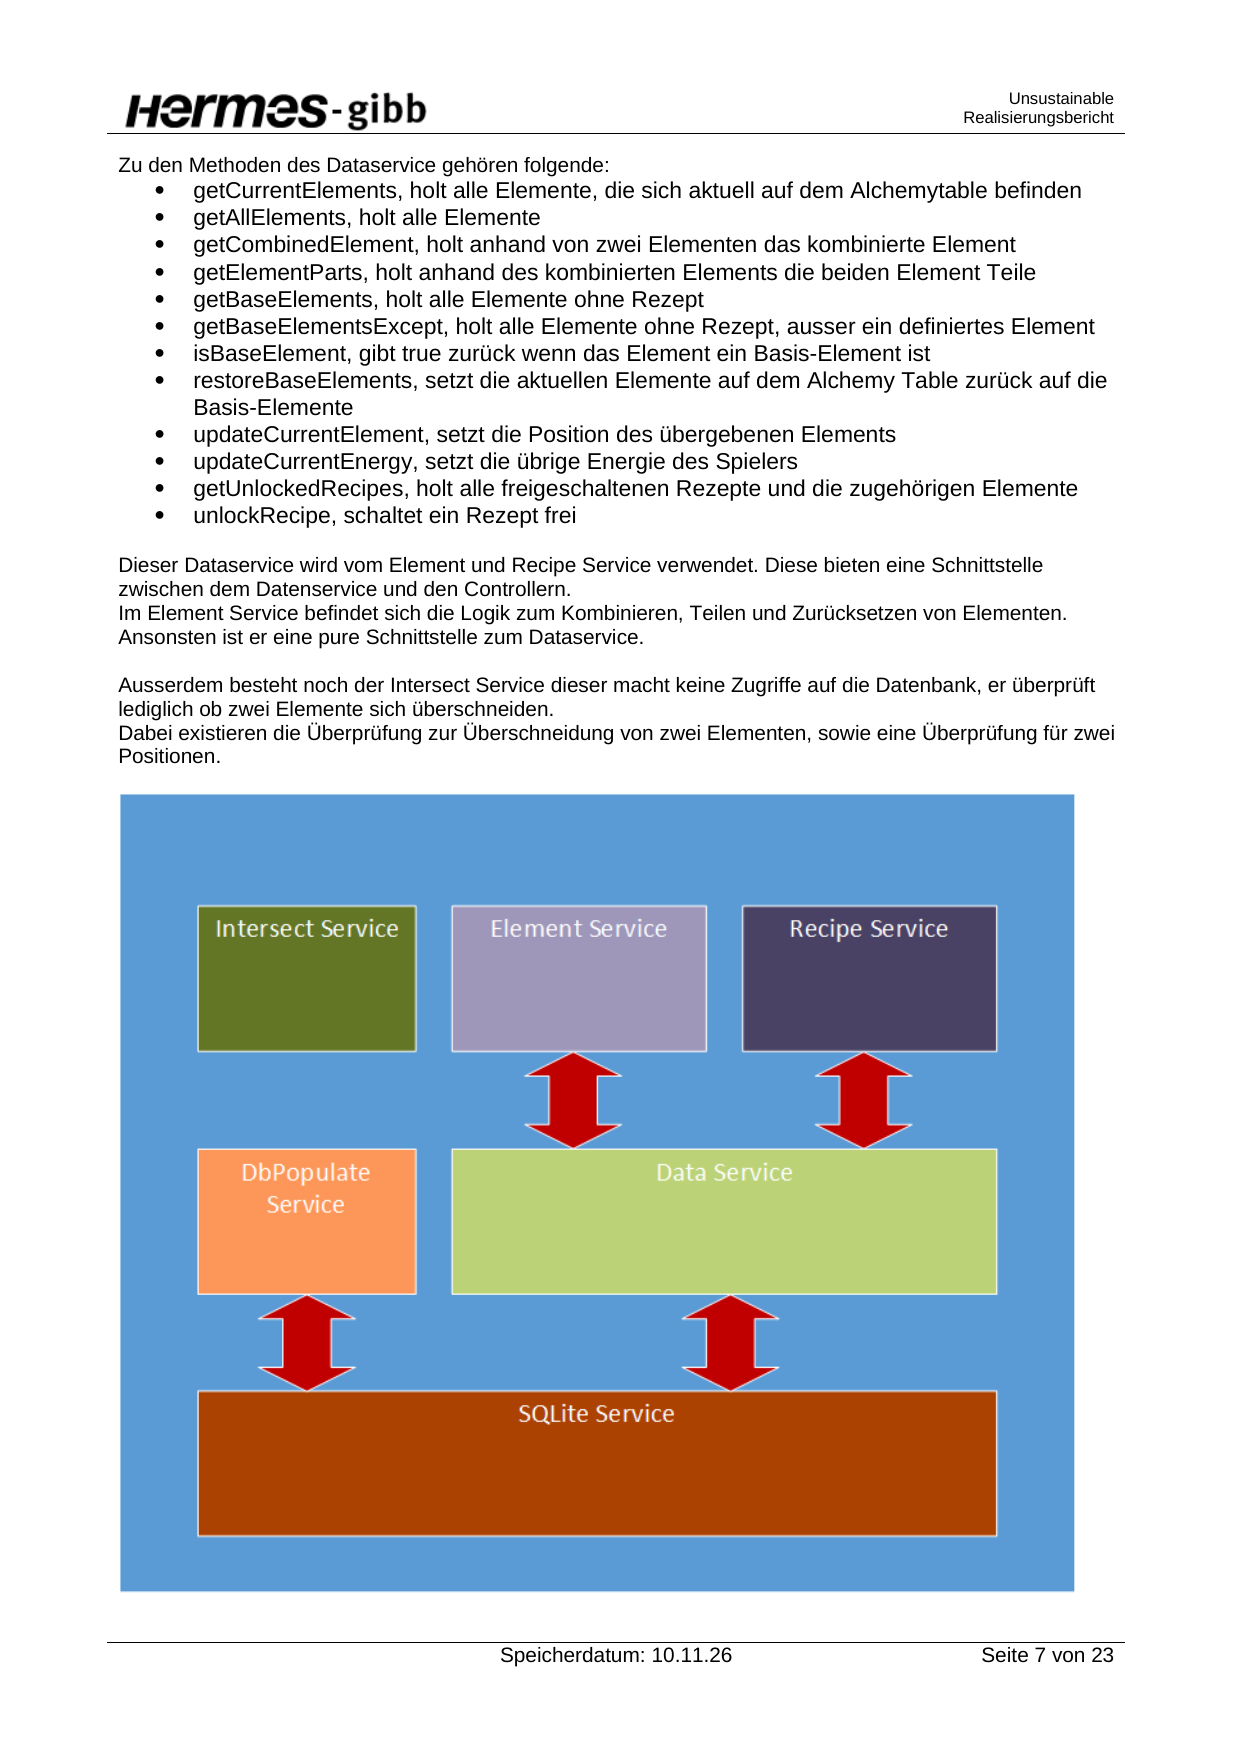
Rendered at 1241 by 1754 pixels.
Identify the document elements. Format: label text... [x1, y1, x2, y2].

list getUnlockedRecipes, holt alle freigeschaltenen Rezepte und die zugehörigen Elemente [156, 474, 1122, 502]
text Im Element Service befindet sich die Logik zum Kombinieren, Teilen und Zurücksetzen von Elementen. Ansonsten ist er eine pure Schnittstelle zum Dataservice. [118, 601, 1122, 648]
list getElementParts, holt anhand des kombinierten Elements die beiden Element Teile [156, 258, 1122, 285]
picture [118, 792, 1077, 1594]
list restoreBaseElements, setzt die aktuellen Elemente auf dem Alchemy Table zurück auf die Basis-Elemente [156, 366, 1122, 420]
list getCurrentElements, holt alle Elemente, die sich aktuell auf dem Alchemytable befinden [156, 177, 1122, 204]
list updateCurrentEnergy, setzt die übrige Energie des Spielers [156, 447, 1122, 474]
list getBaseElements, holt alle Elemente ohne Rezept [156, 285, 1122, 312]
list isBaseElement, gibt true zurück wenn das Element ein Basis-Element ist [156, 339, 1122, 366]
text Zu den Methoden des Dataservice gehören folgende: [118, 153, 1122, 177]
list getCombinedElement, holt anhand von zwei Elementen das kombinierte Element [156, 231, 1122, 258]
list getBaseElementsExcept, holt alle Elemente ohne Rezept, ausser ein definiertes Element [156, 312, 1122, 339]
text Ausserdem besteht noch der Intersect Service dieser macht keine Zugriffe auf die Datenbank, er überprüft lediglich ob zwei Elemente sich überschneiden. [118, 672, 1122, 720]
list updateCurrentElement, setzt die Position des übergebenen Elements [156, 420, 1122, 447]
text Dieser Dataservice wird vom Element und Recipe Service verwendet. Diese bieten eine Schnittstelle zwischen dem Datenservice und den Controllern. [118, 553, 1122, 601]
list unlockRecipe, schaltet ein Rezept frei [156, 502, 1122, 529]
text Dabei existieren die Überprüfung zur Überschneidung von zwei Elementen, sowie eine Überprüfung für zwei Positionen. [118, 720, 1122, 768]
list getAllElements, holt alle Elemente [156, 204, 1122, 231]
